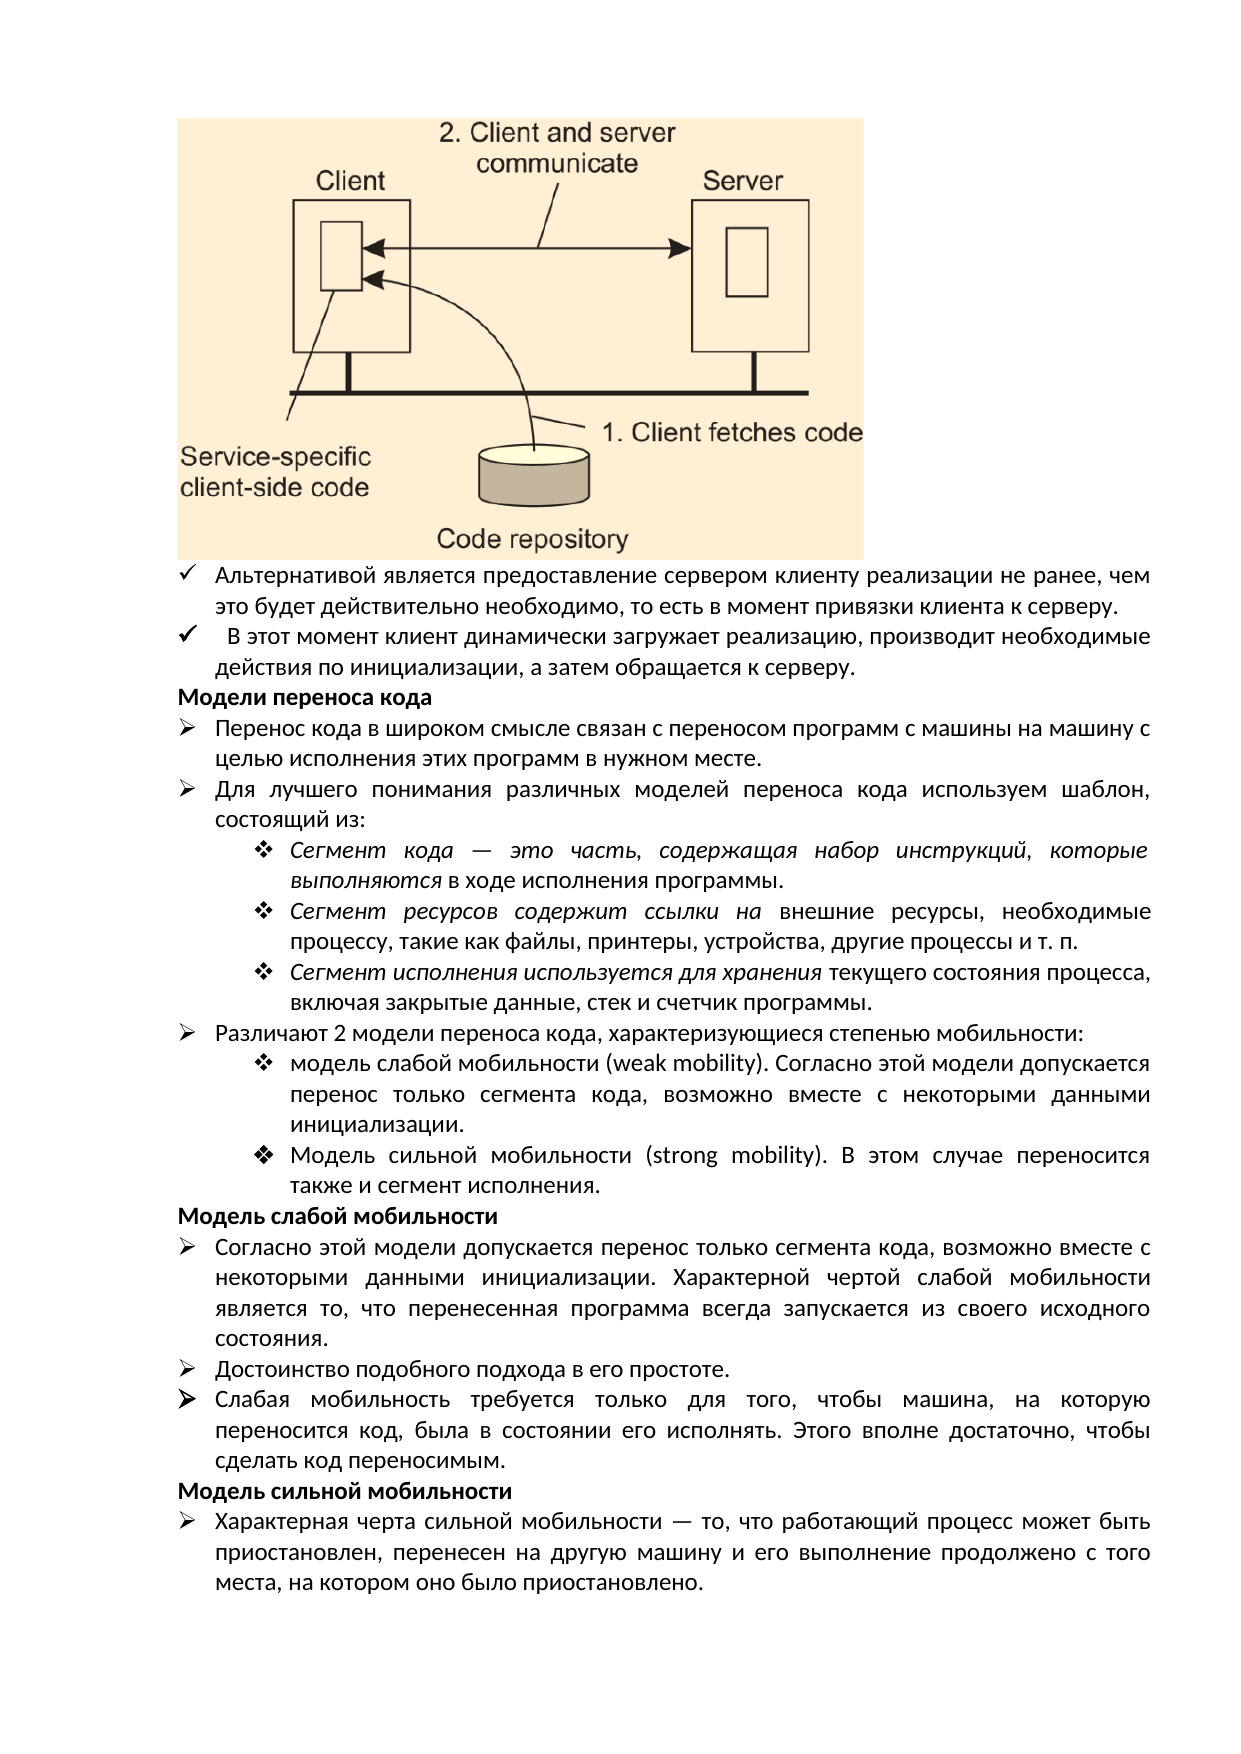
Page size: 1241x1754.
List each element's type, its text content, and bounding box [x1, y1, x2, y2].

list Характерная черта сильной мобильности — то, что работающий процесс может быть приостановлен, перенесен на другую машину и его выполнение продолжено с того места, на котором оно было приостановлено. [177, 1505, 1152, 1597]
list Слабая мобильность требуется только для того, чтобы мaшинa, на которую переносится код, была в состоянии его исполнять. Этого вполне достаточно, чтобы сделать код переносимым. [177, 1383, 1152, 1475]
list В этот момент клиент динамически загружает реализацию, производит необходимые действия по инициализации, а затем обращается к серверу. [177, 620, 1152, 681]
text Модели переноса кода [177, 681, 1152, 712]
list Альтернативой является предоставление сервером клиенту реализации не ранее, чем это будет действительно необходимо, то есть в момент привязки клиента к серверу. [177, 559, 1152, 620]
text Модель слабой мобильности [177, 1200, 1152, 1231]
picture [177, 118, 864, 560]
list Сегмент ресурсов содержит ссылки на внешние ресурсы, необходимые процессу, такие как файлы, принтеры, устройства, другие процессы и т. п. [252, 895, 1152, 956]
list Сегмент исполнения используется для хранения текущего состояния процесса, включая закрытые данные, стек и счетчик программы. [252, 956, 1152, 1017]
list Различают 2 модели переноса кода, характеризующиеся степенью мобильности: [177, 1017, 1152, 1048]
list Согласно этой модели допускается перенос только сегмента кода, возможно вместе с некоторыми данными инициализации. Характерной чертой слабой мобильности является то, что перенесенная программа всегда запускается из своего исходного состояния. [177, 1231, 1152, 1353]
text Модель сильной мобильности [177, 1475, 1152, 1505]
list Сегмент кода — это часть, содержащая набор инструкций, которые выполняются в ходе исполнения программы. [252, 834, 1152, 895]
list Перенос кода в широком смысле связан с переносом программ с машины на машину с целью исполнения этих программ в нужном месте. [177, 712, 1152, 773]
list Для лучшего понимания различных моделей переноса кода используем шаблон, состоящий из: [177, 773, 1152, 834]
list Модель сильной мобильности (strong mobility). В этом случае переносится также и сегмент исполнения. [252, 1139, 1152, 1200]
list модель слабой мобильности (weak mobility). Согласно этой модели допускается перенос только сегмента кода, возможно вместе с некоторыми данными инициализации. [252, 1048, 1152, 1139]
list Достоинство подобного подхода в его простоте. [177, 1353, 1152, 1383]
